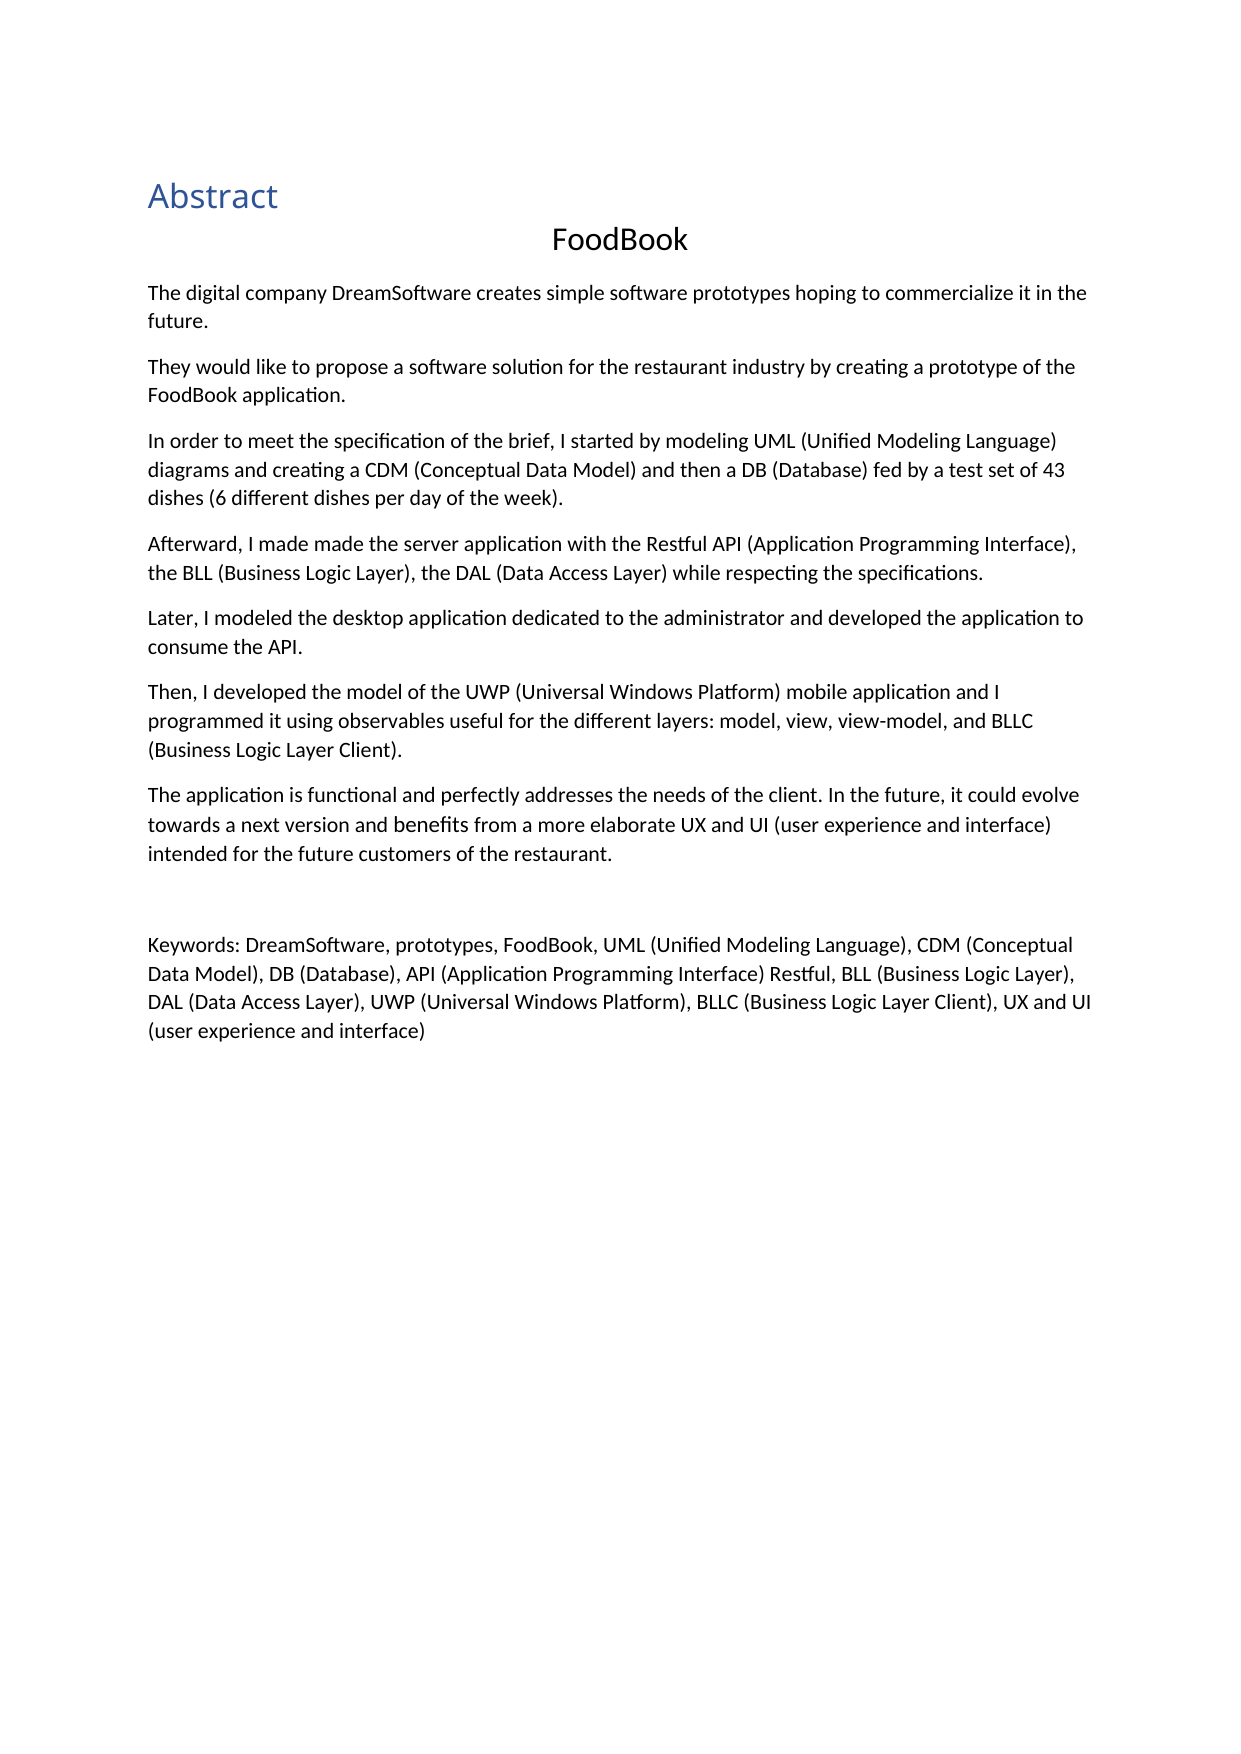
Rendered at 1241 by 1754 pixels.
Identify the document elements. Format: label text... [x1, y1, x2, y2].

text Afterward, I made made the server application with the Restful API (Application Programming Interface), the BLL (Business Logic Layer), the DAL (Data Access Layer) while respecting the specifications. [148, 530, 1093, 585]
text Then, I developed the model of the UWP (Universal Windows Platform) mobile application and I programmed it using observables useful for the different layers: model, view, view-model, and BLLC (Business Logic Layer Client). [148, 678, 1093, 762]
text They would like to propose a software solution for the restaurant industry by creating a prototype of the FoodBook application. [148, 353, 1093, 408]
text In order to meet the specification of the brief, I started by modeling UML (Unified Modeling Language) diagrams and creating a CDM (Conceptual Data Model) and then a DB (Database) fed by a test set of 43 dishes (6 different dishes per day of the week). [148, 427, 1093, 511]
text Later, I modeled the desktop application dedicated to the administrator and developed the application to consume the API. [148, 604, 1093, 659]
text The application is functional and perfectly addresses the needs of the client. In the future, it could evolve towards a next version and benefits from a more elaborate UX and UI (user experience and interface) intended for the future customers of the restaurant. [148, 781, 1093, 867]
text Keywords: DreamSoftware, prototypes, FoodBook, UML (Unified Modeling Language), CDM (Conceptual Data Model), DB (Database), API (Application Programming Interface) Restful, BLL (Business Logic Layer), DAL (Data Access Layer), UWP (Universal Windows Platform), BLLC (Business Logic Layer Client), UX and UI (user experience and interface) [148, 931, 1093, 1044]
text FoodBook [148, 218, 1093, 259]
text The digital company DreamSoftware creates simple software prototypes hoping to commercialize it in the future. [148, 279, 1093, 334]
subtitle Abstract [148, 173, 1093, 218]
